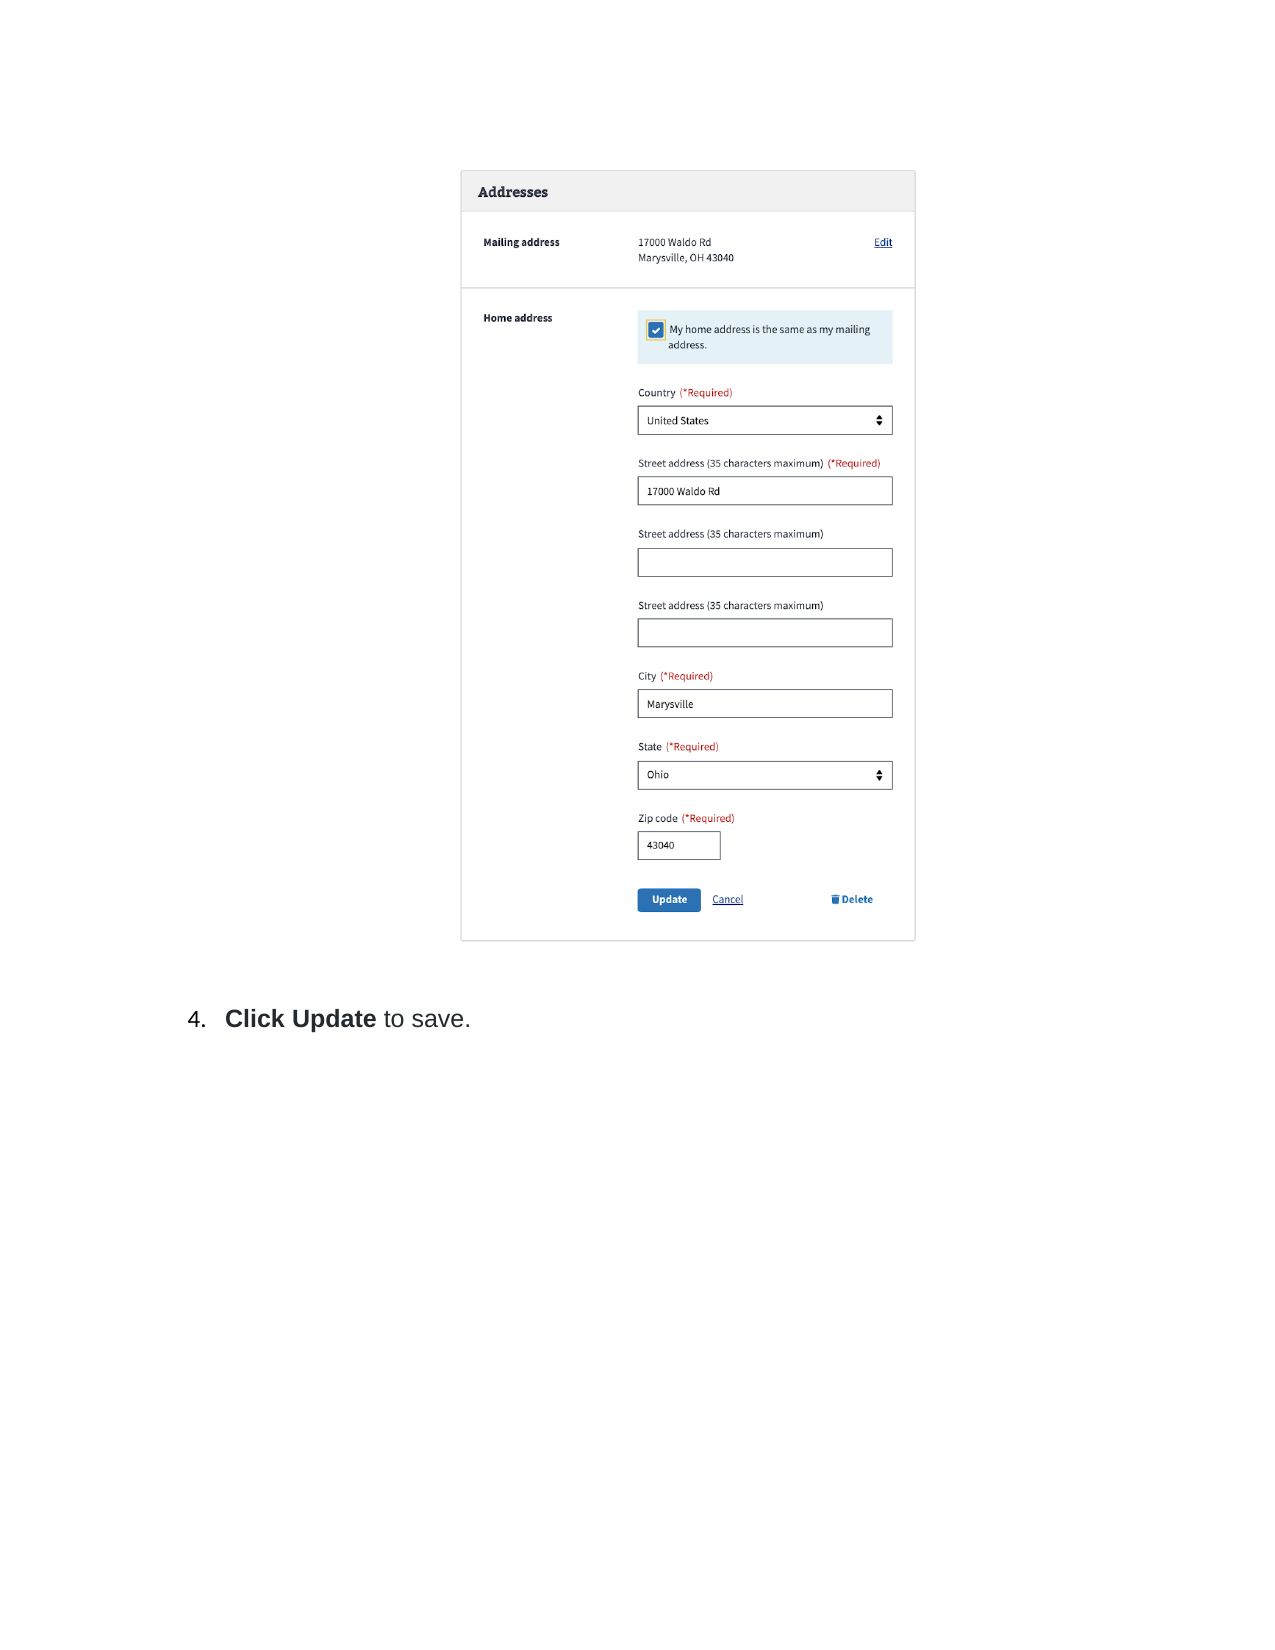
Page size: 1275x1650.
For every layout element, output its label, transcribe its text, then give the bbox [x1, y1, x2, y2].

list Click Update to save. [187, 1003, 1125, 1033]
picture [150, 150, 1125, 968]
